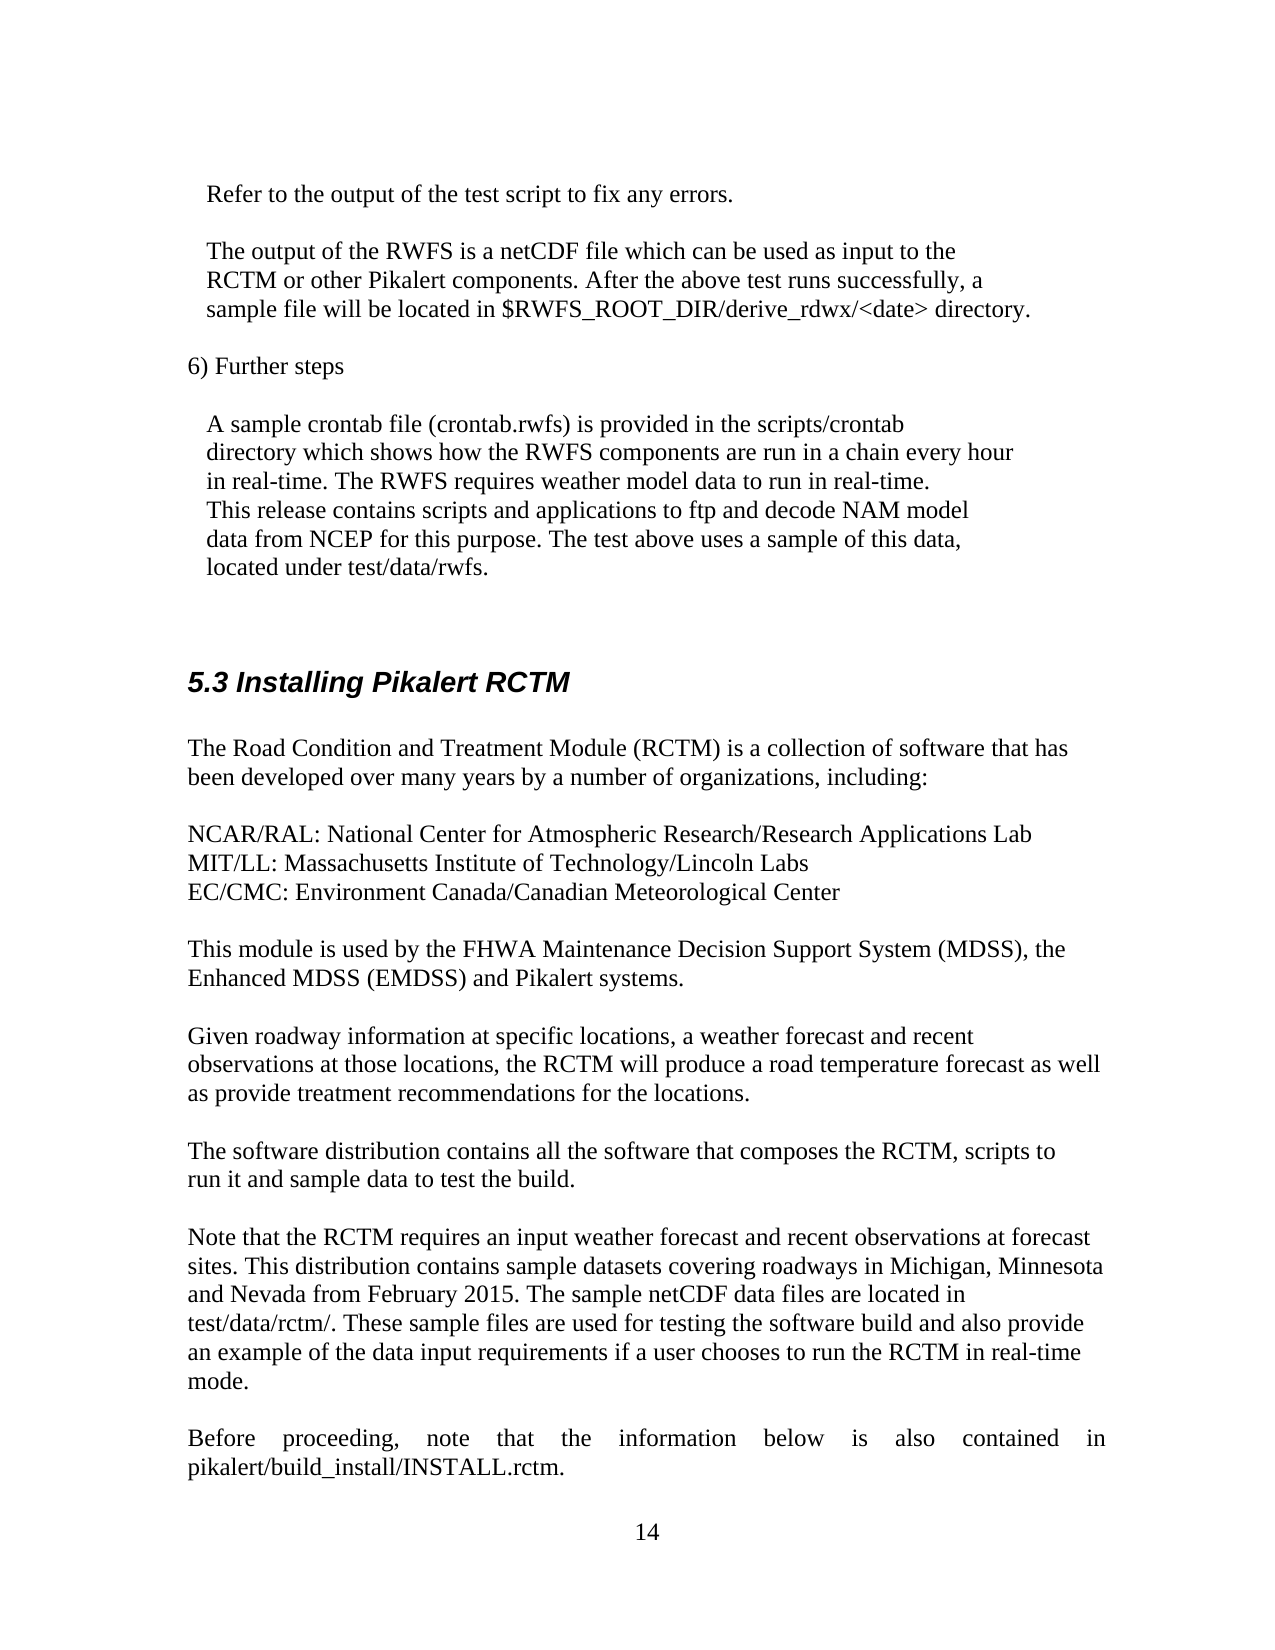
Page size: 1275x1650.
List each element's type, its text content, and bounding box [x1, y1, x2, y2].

text Refer to the output of the test script to fix any errors. [187, 179, 1106, 207]
text Given roadway information at specific locations, a weather forecast and recent observations at those locations, the RCTM will produce a road temperature forecast as well as provide treatment recommendations for the locations. [187, 1021, 1106, 1107]
text The Road Condition and Treatment Module (RCTM) is a collection of software that has been developed over many years by a number of organizations, including: [187, 733, 1106, 791]
text The software distribution contains all the software that composes the RCTM, scripts to [187, 1136, 1106, 1164]
text 6) Further steps [187, 351, 1106, 380]
text Before proceeding, note that the information below is also contained in pikalert/build_install/INSTALL.rctm. [187, 1423, 1106, 1481]
text sample file will be located in $RWFS_ROOT_DIR/derive_rdwx/<date> directory. [187, 294, 1106, 322]
text This release contains scripts and applications to ftp and decode NAM model [187, 495, 1106, 524]
text located under test/data/rwfs. [187, 552, 1106, 581]
text MIT/LL: Massachusetts Institute of Technology/Lincoln Labs [187, 848, 1106, 877]
subtitle 5.3 Installing Pikalert RCTM [187, 665, 1106, 698]
text RCTM or other Pikalert components. After the above test runs successfully, a [187, 265, 1106, 294]
text NCAR/RAL: National Center for Atmospheric Research/Research Applications Lab [187, 819, 1106, 848]
text The output of the RWFS is a netCDF file which can be used as input to the [187, 236, 1106, 265]
text data from NCEP for this purpose. The test above uses a sample of this data, [187, 524, 1106, 552]
text in real-time. The RWFS requires weather model data to run in real-time. [187, 466, 1106, 495]
text run it and sample data to test the build. [187, 1164, 1106, 1193]
text EC/CMC: Environment Canada/Canadian Meteorological Center [187, 877, 1106, 906]
text A sample crontab file (crontab.rwfs) is provided in the scripts/crontab [187, 409, 1106, 437]
text Note that the RCTM requires an input weather forecast and recent observations at forecast sites. This distribution contains sample datasets covering roadways in Michigan, Minnesota and Nevada from February 2015. The sample netCDF data files are located in test/data/rctm/. These sample files are used for testing the software build and also provide an example of the data input requirements if a user chooses to run the RCTM in real-time mode. [187, 1222, 1106, 1394]
text This module is used by the FHWA Maintenance Decision Support System (MDSS), the Enhanced MDSS (EMDSS) and Pikalert systems. [187, 934, 1106, 992]
text directory which shows how the RWFS components are run in a chain every hour [187, 437, 1106, 466]
